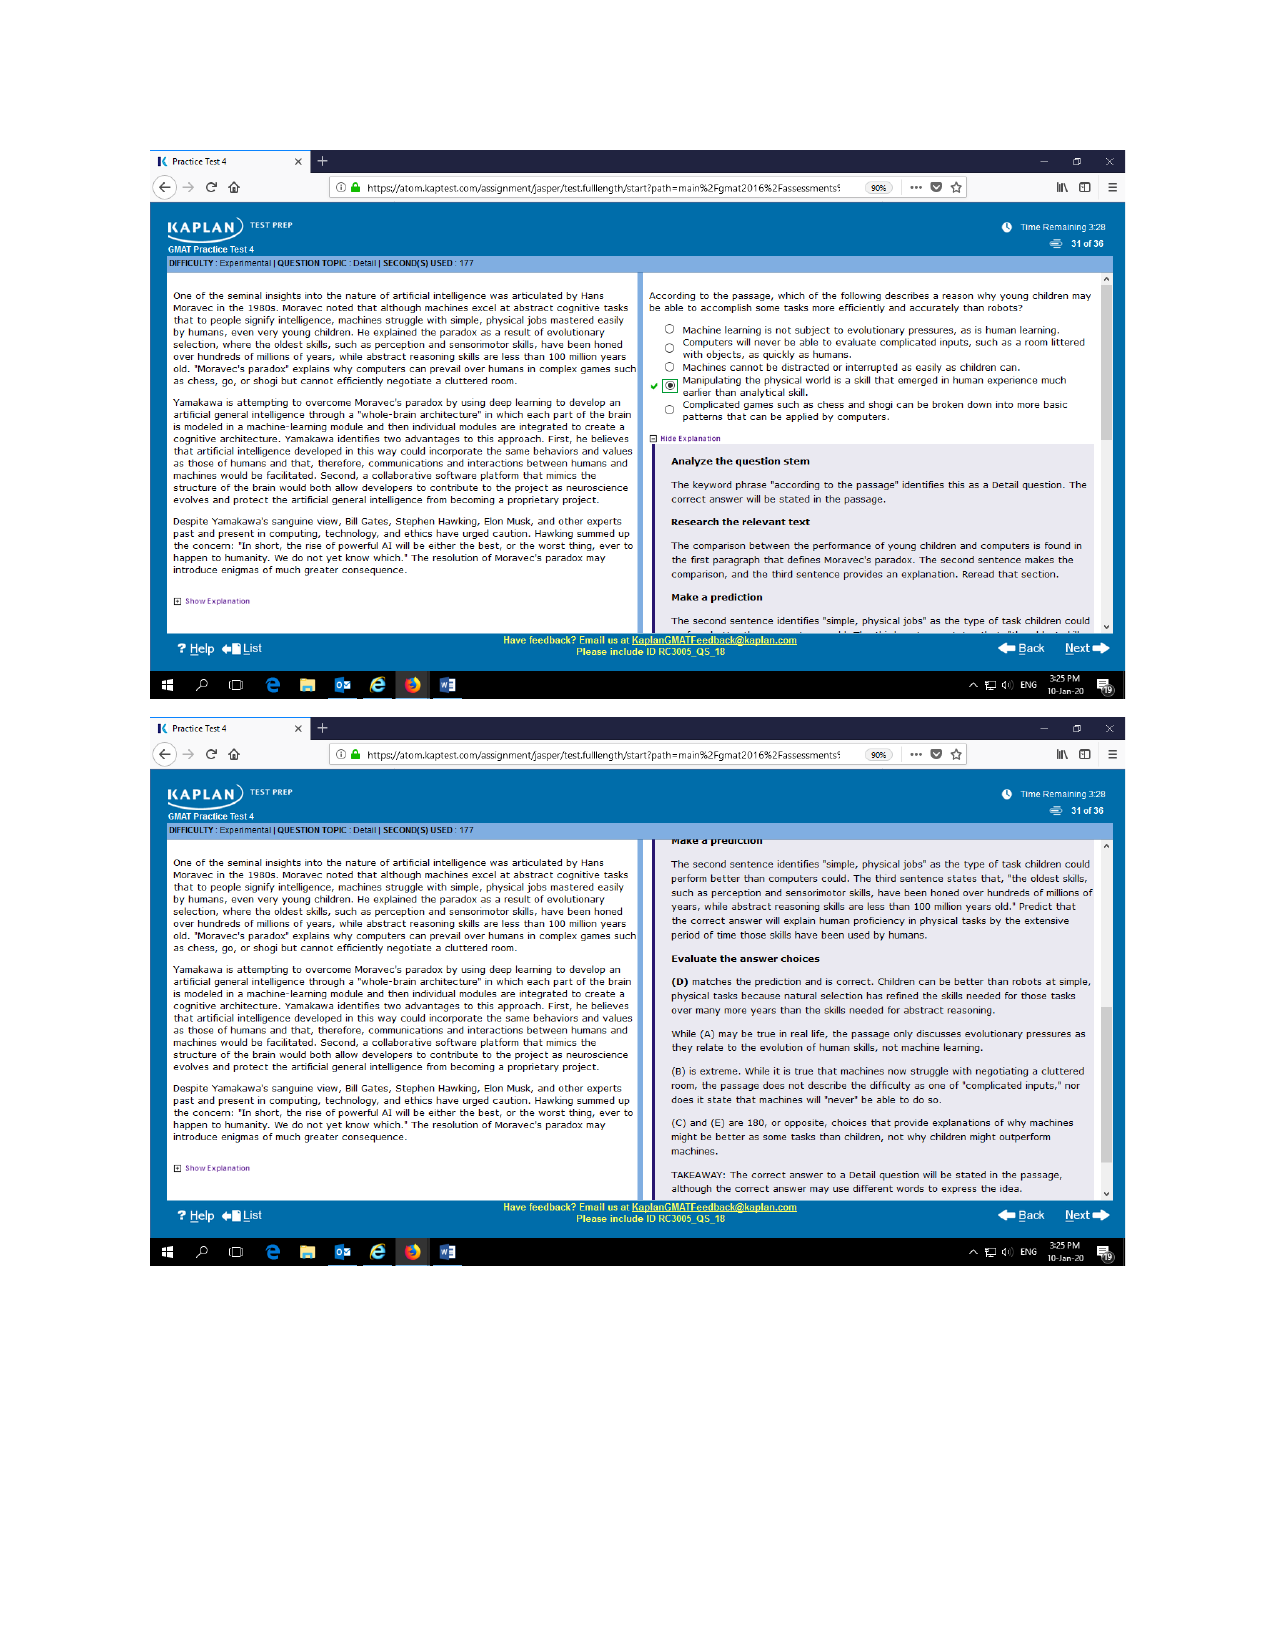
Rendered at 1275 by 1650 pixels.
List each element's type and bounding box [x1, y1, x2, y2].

picture [150, 717, 1125, 1266]
picture [150, 150, 1125, 699]
